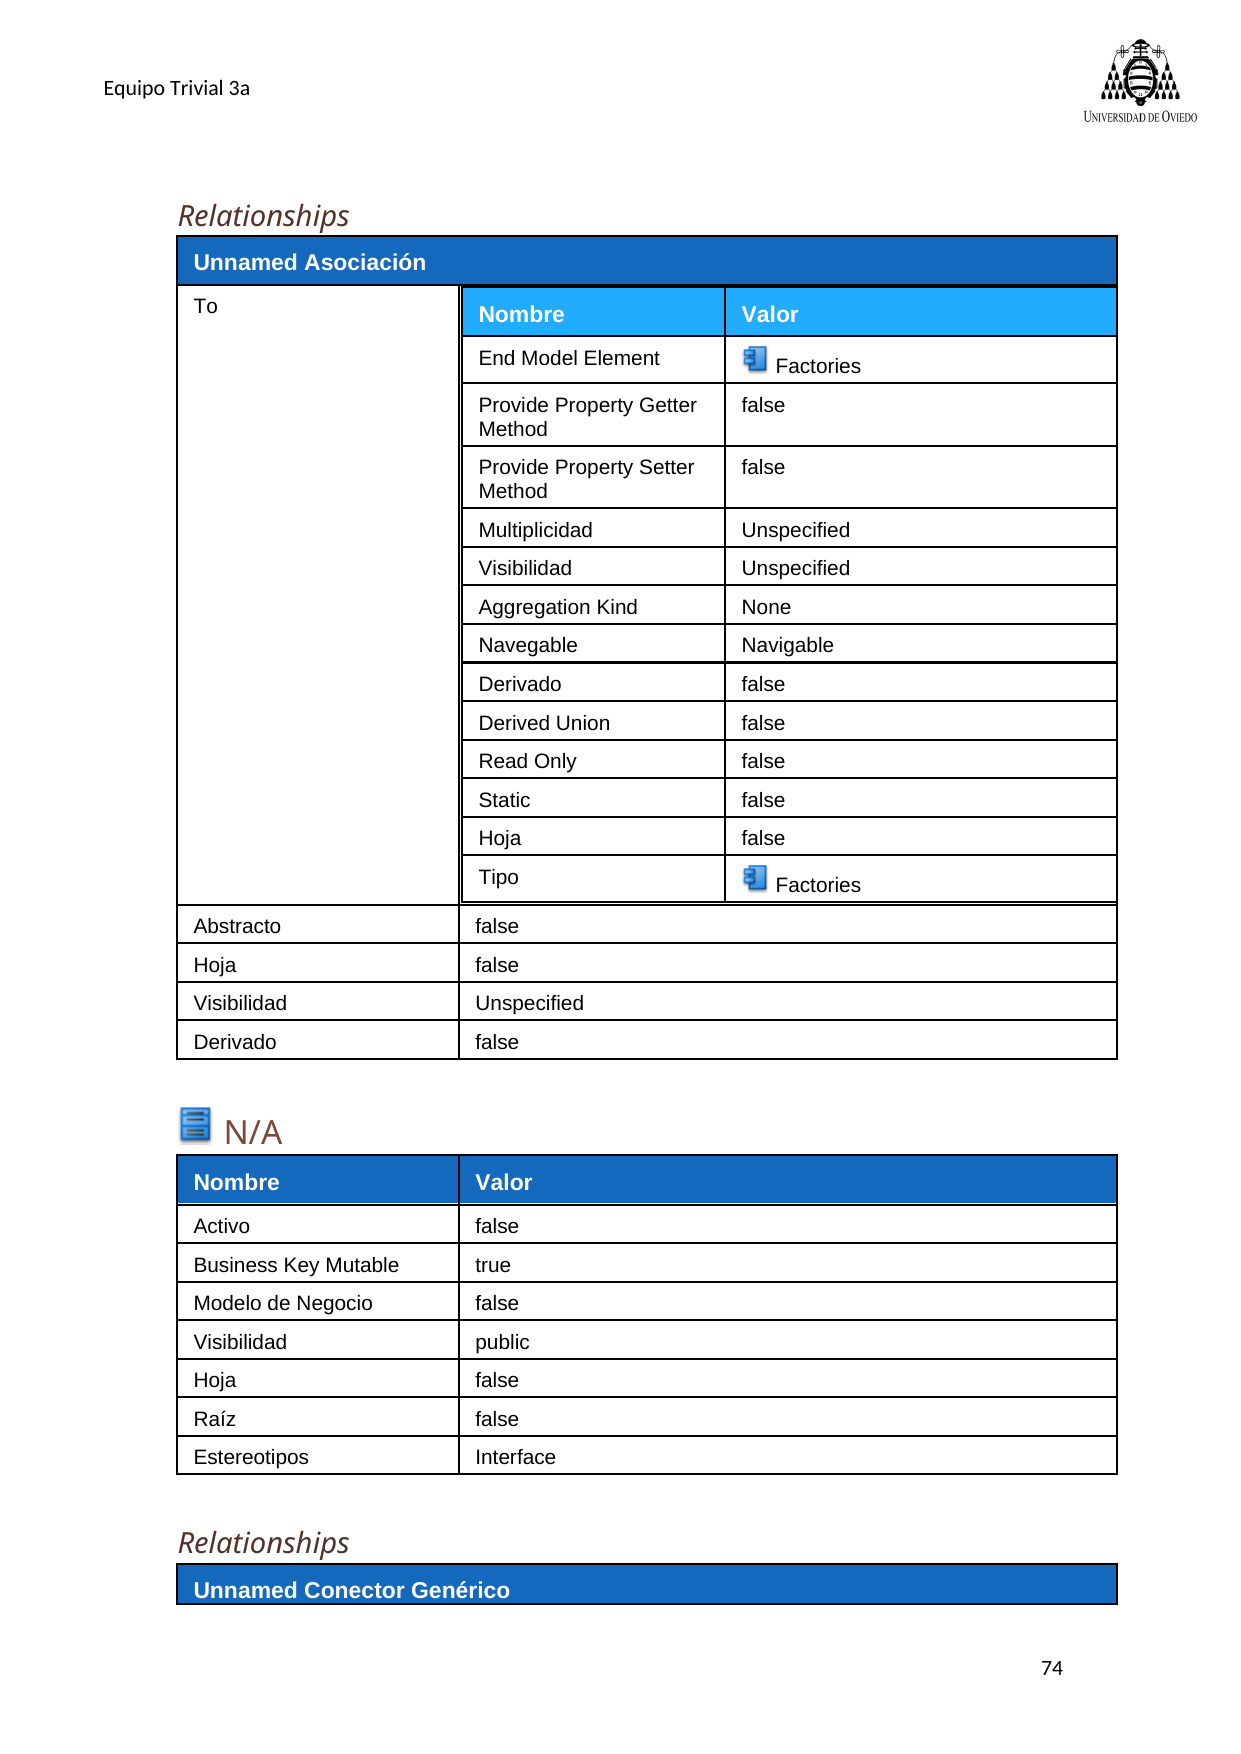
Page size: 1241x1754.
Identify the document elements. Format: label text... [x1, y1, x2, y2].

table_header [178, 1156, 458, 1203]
picture [177, 1107, 215, 1145]
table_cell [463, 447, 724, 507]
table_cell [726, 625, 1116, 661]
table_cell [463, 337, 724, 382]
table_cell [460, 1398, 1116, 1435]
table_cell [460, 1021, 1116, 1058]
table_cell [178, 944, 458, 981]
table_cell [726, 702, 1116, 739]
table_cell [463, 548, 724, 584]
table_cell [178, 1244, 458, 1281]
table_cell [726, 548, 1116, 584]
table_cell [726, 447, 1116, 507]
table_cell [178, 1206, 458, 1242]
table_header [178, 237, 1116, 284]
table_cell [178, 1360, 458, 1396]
picture [1077, 35, 1198, 123]
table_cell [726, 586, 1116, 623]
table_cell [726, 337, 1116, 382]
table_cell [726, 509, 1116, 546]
subtitle Relationships [177, 195, 1063, 234]
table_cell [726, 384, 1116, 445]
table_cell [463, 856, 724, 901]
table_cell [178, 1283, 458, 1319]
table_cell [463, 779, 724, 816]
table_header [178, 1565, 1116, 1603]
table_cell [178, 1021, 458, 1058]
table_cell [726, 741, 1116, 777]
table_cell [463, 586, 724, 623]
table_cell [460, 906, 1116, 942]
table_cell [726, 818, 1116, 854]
subtitle N/A [177, 1107, 1063, 1154]
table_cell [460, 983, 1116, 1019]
picture [741, 864, 770, 893]
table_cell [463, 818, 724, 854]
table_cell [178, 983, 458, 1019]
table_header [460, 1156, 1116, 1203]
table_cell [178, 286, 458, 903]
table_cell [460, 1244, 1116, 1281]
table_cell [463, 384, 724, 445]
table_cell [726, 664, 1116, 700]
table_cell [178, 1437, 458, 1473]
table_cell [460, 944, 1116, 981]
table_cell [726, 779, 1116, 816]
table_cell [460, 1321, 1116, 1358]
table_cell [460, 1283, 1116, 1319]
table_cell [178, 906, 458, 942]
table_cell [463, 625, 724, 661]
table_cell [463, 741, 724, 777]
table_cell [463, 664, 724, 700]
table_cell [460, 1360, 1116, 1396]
picture [741, 345, 770, 374]
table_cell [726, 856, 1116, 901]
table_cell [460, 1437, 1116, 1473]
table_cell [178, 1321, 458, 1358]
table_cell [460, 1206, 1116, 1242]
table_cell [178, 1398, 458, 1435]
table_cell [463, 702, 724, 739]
subtitle Relationships [177, 1523, 1063, 1562]
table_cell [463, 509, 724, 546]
